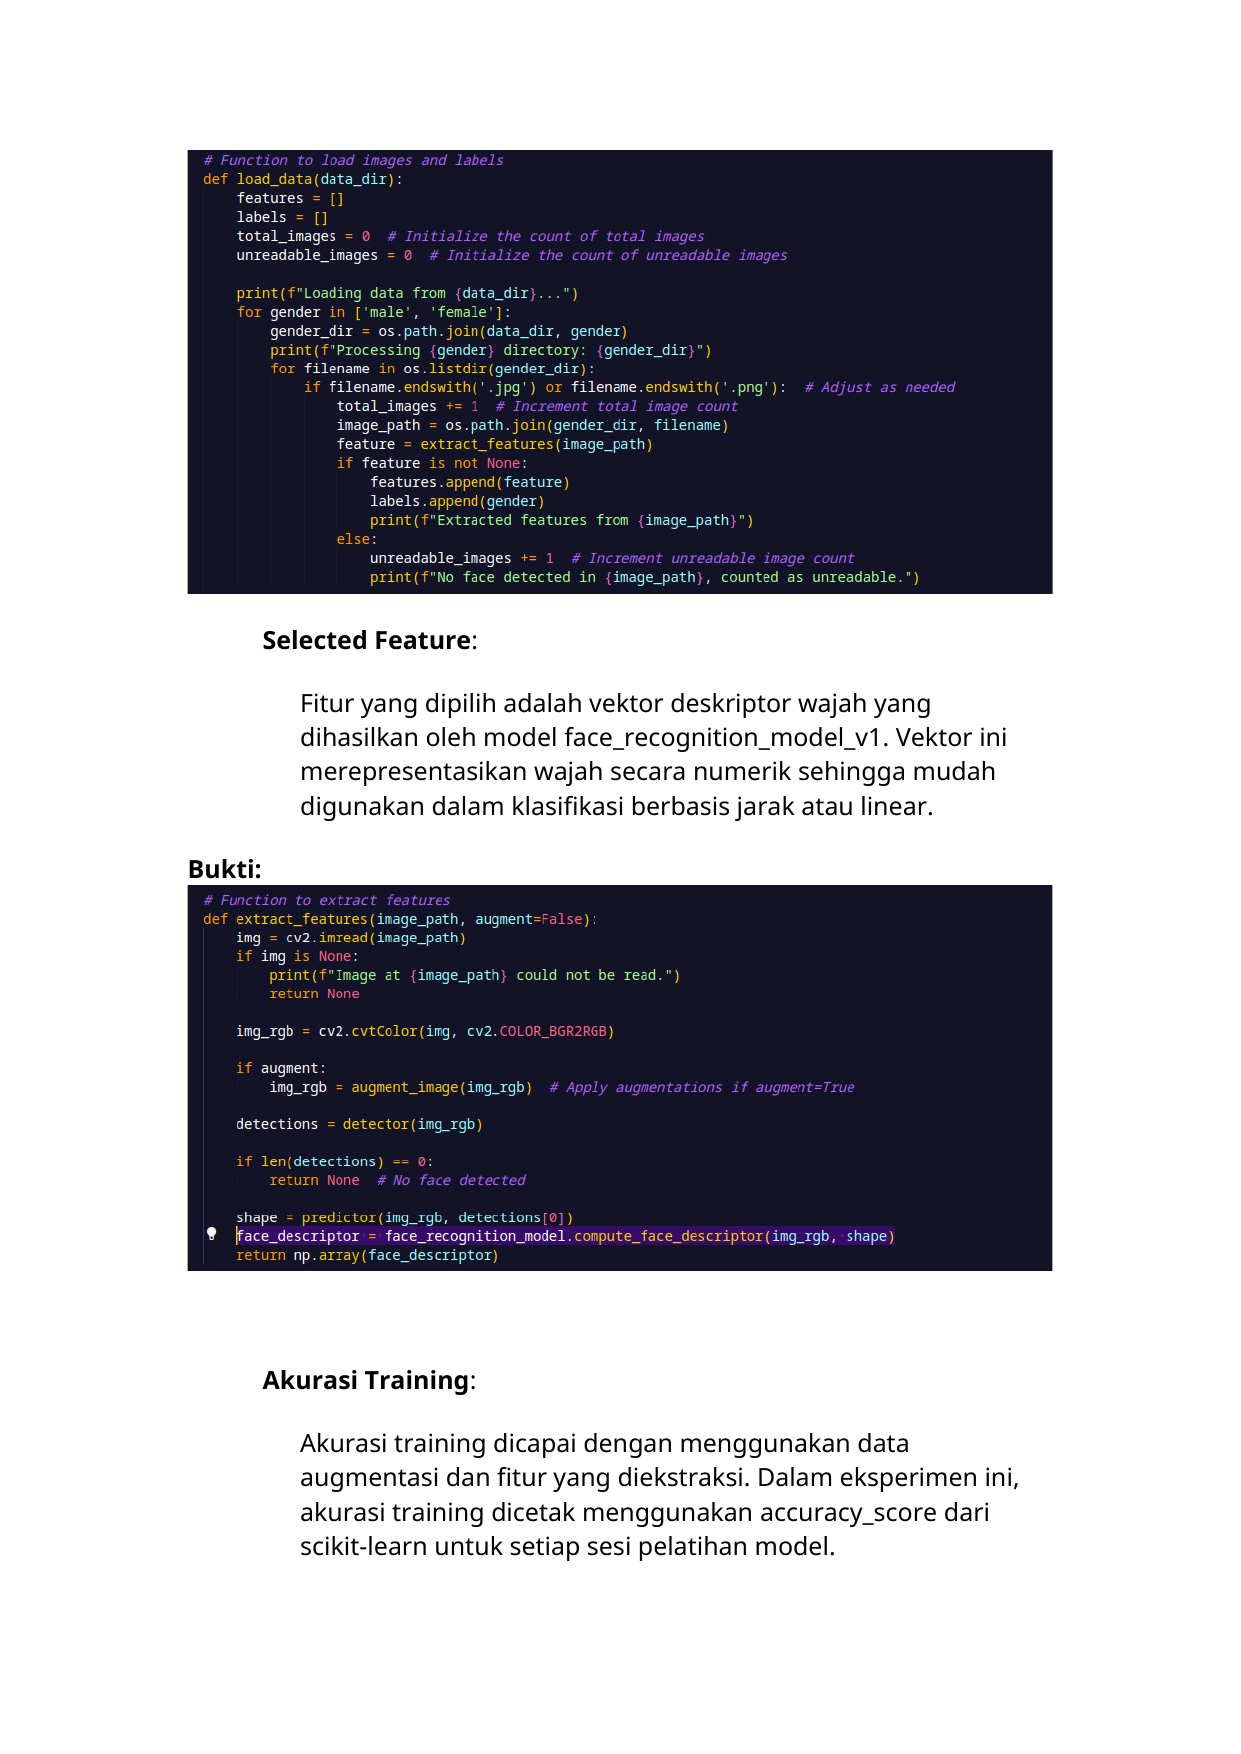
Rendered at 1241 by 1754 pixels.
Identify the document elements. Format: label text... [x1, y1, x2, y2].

list Fitur yang dipilih adalah vektor deskriptor wajah yang dihasilkan oleh model face_recognition_model_v1. Vektor ini merepresentasikan wajah secara numerik sehingga mudah digunakan dalam klasifikasi berbasis jarak atau linear. [300, 686, 1053, 822]
text Bukti: [187, 851, 1053, 885]
text Akurasi Training: [262, 1363, 1053, 1397]
text Selected Feature: [262, 623, 1053, 657]
picture [187, 885, 1053, 1271]
picture [187, 150, 1053, 594]
list Akurasi training dicapai dengan menggunakan data augmentasi dan fitur yang diekstraksi. Dalam eksperimen ini, akurasi training dicetak menggunakan accuracy_score dari scikit-learn untuk setiap sesi pelatihan model. [300, 1426, 1053, 1562]
